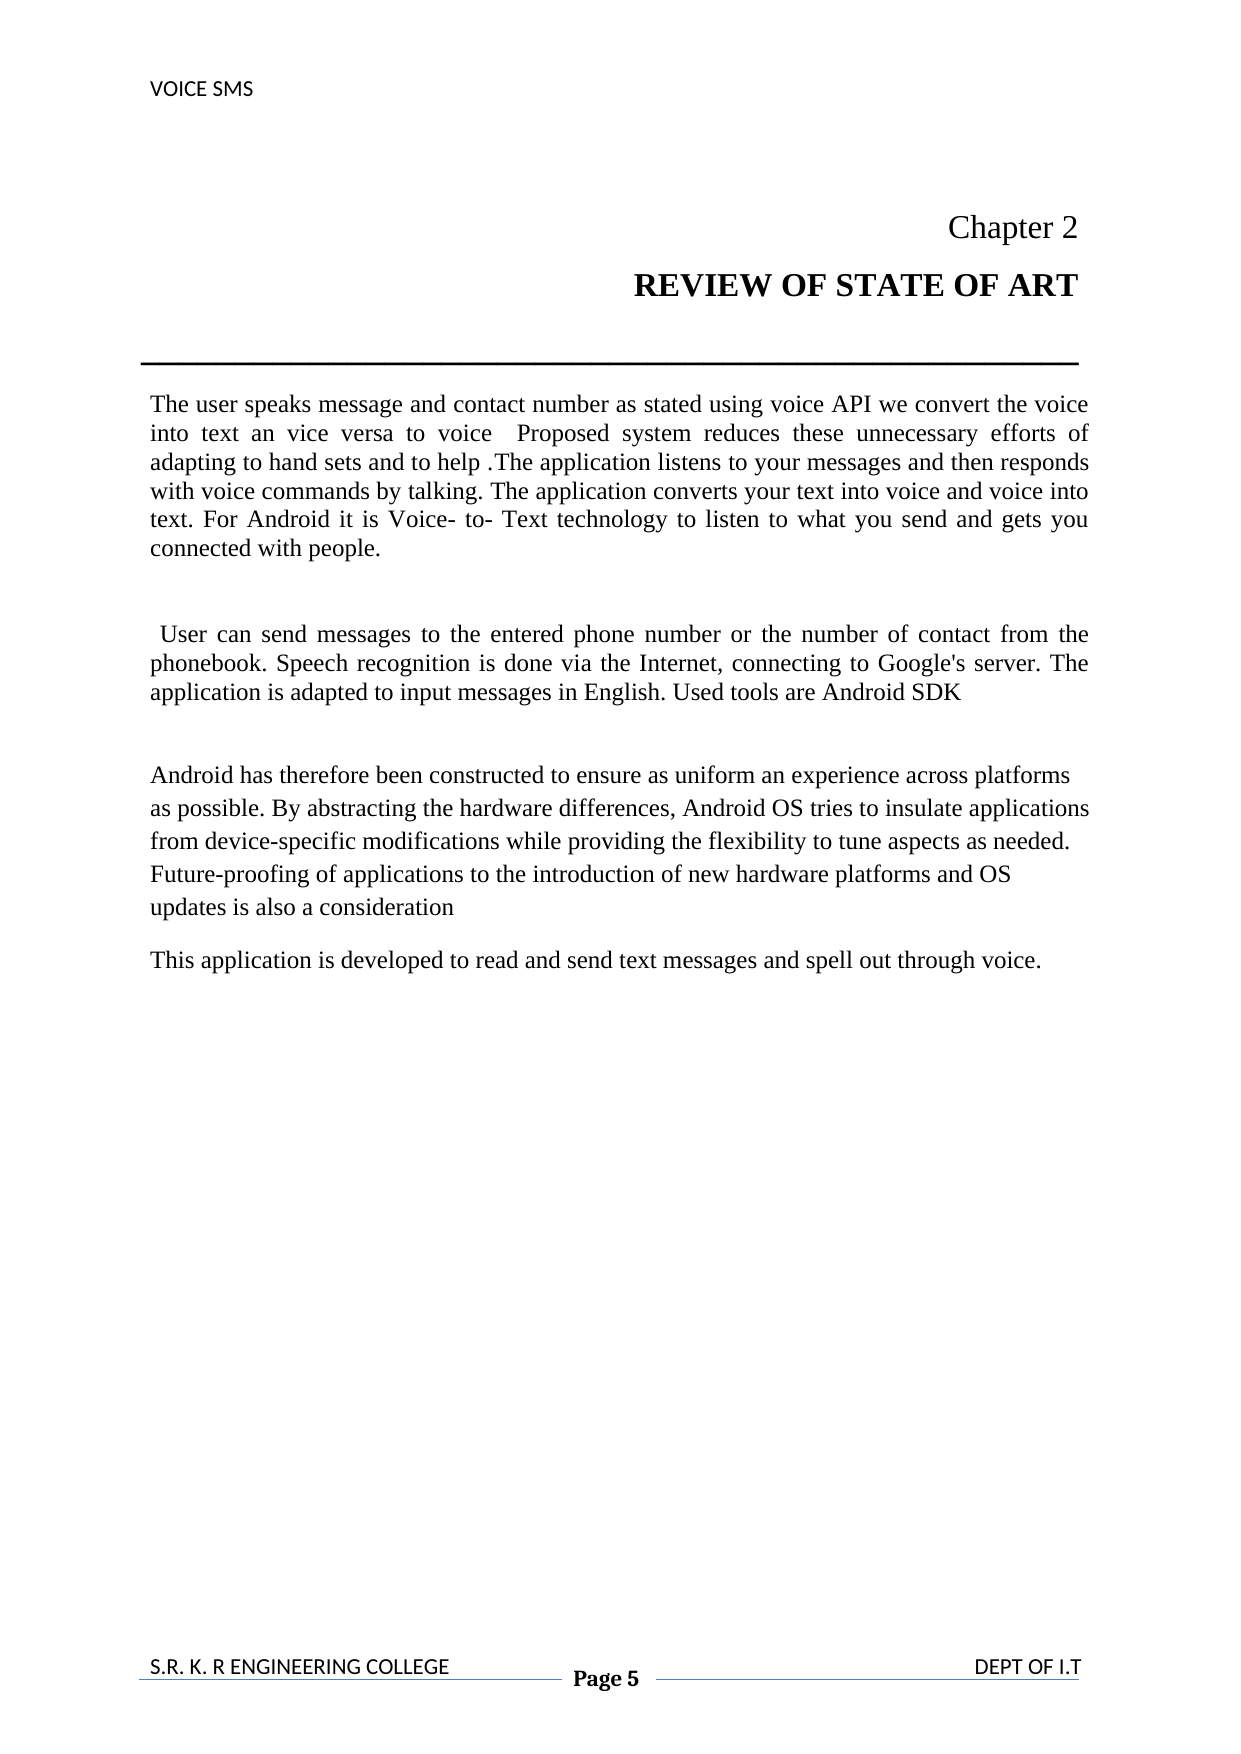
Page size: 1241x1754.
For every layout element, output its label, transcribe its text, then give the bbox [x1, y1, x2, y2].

text User can send messages to the entered phone number or the number of contact from the phonebook. Speech recognition is done via the Internet, connecting to Google's server. The application is adapted to input messages in English. Used tools are Android SDK [150, 619, 1090, 706]
text Chapter 2 [141, 207, 1078, 246]
text Android has therefore been constructed to ensure as uniform an experience across platforms as possible. By abstracting the hardware differences, Android OS tries to insulate applications from device-specific modifications while providing the flexibility to tune aspects as needed. Future-proofing of applications to the introduction of new hardware platforms and OS updates is also a consideration [150, 760, 1090, 921]
text REVIEW OF STATE OF ART __________________________________________________ [141, 265, 1078, 363]
text This application is developed to read and send text messages and spell out through voice. [150, 946, 1090, 974]
text The user speaks message and contact number as stated using voice API we convert the voice into text an vice versa to voice Proposed system reduces these unnecessary efforts of adapting to hand sets and to help .The application listens to your messages and then responds with voice commands by talking. The application converts your text into voice and voice into text. For Android it is Voice- to- Text technology to listen to what you send and gets you connected with people. [150, 389, 1090, 562]
